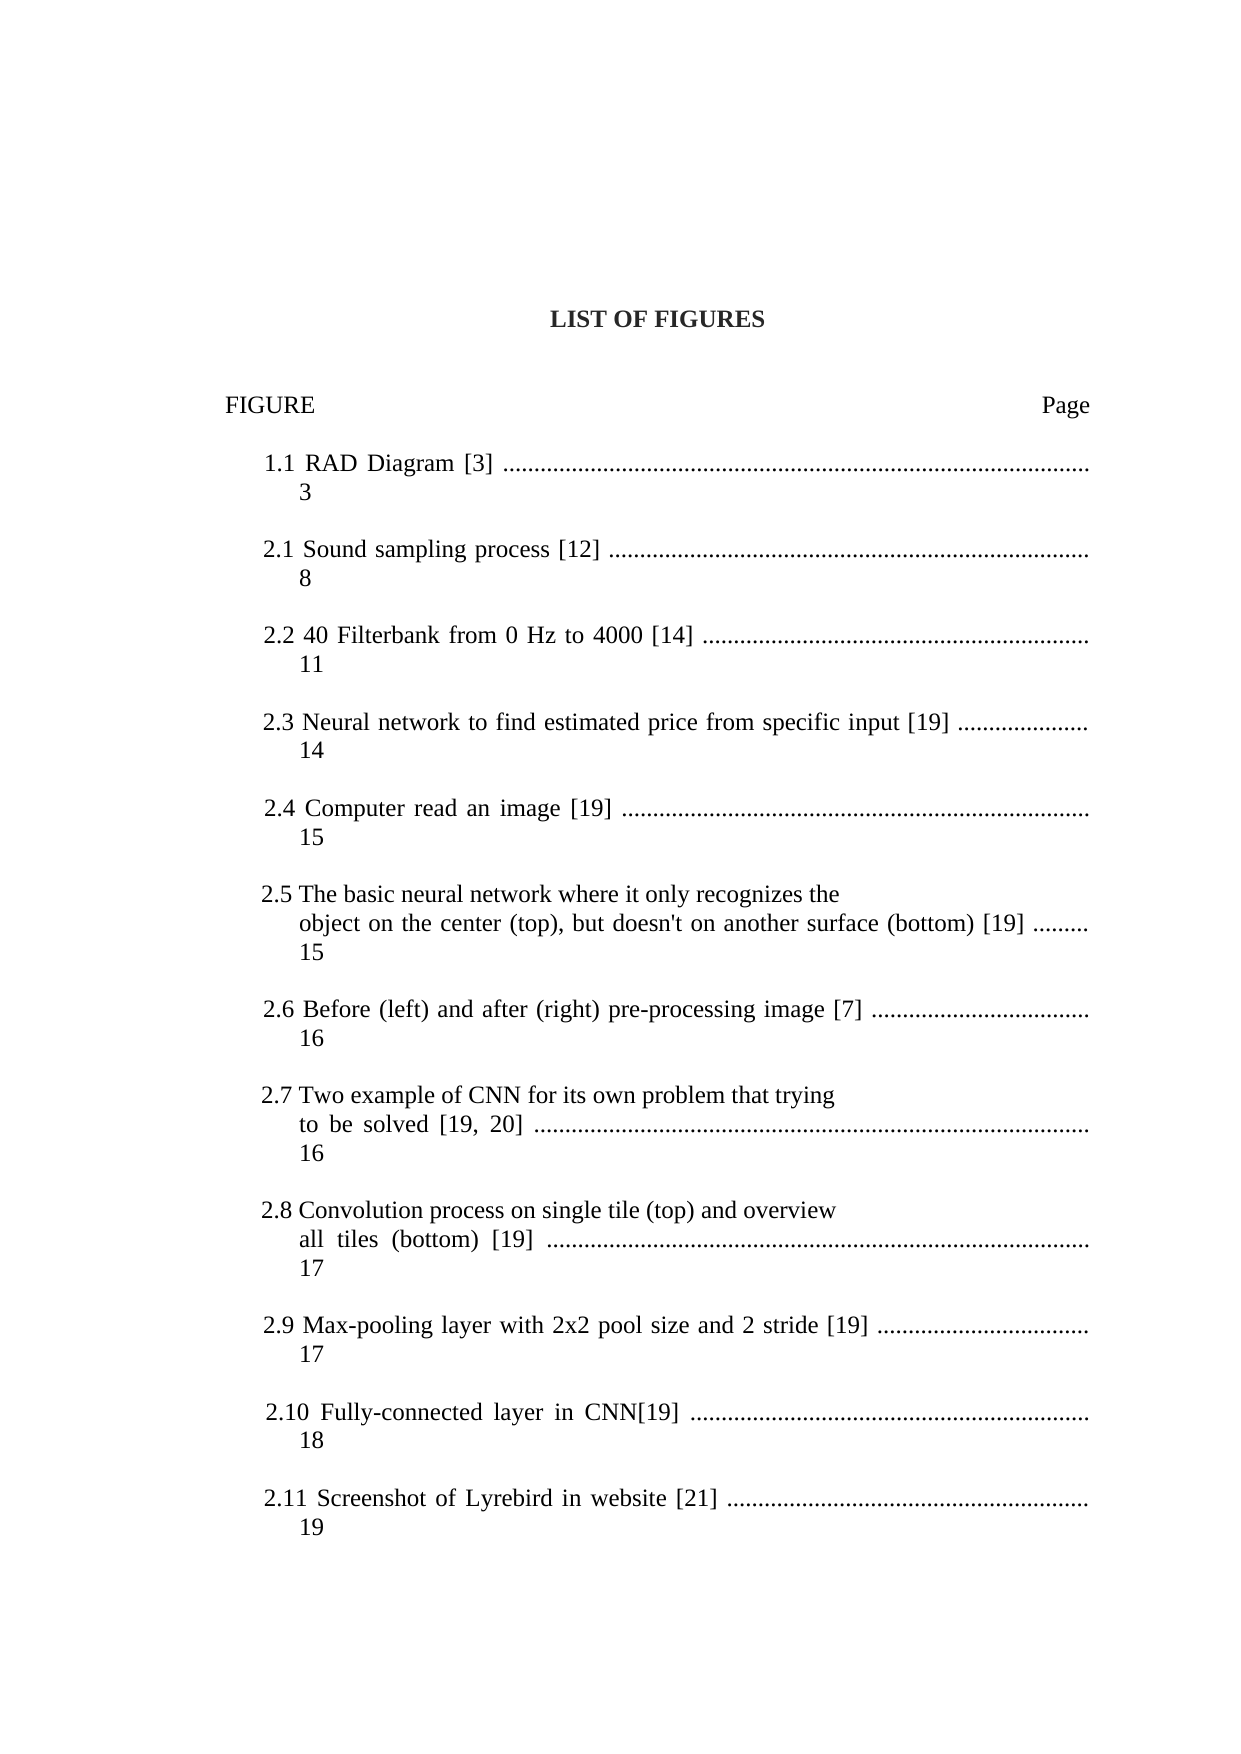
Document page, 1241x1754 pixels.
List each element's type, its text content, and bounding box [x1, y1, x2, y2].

text 2.9 Max-pooling layer with 2x2 pool size and 2 stride [19] .................................. 17 [254, 1310, 1090, 1368]
text 2.1 Sound sampling process [12] ............................................................................. 8 [254, 534, 1090, 592]
text 2.8 Convolution process on single tile (top) and overview [254, 1195, 1090, 1224]
text 2.7 Two example of CNN for its own problem that trying [254, 1080, 1090, 1109]
subtitle LIST OF FIGURES [225, 304, 1090, 333]
text FIGURE Page [225, 390, 1090, 448]
text to be solved [19, 20] ......................................................................................... 16 [299, 1109, 1090, 1167]
text all tiles (bottom) [19] ....................................................................................... 17 [299, 1224, 1090, 1282]
text object on the center (top), but doesn't on another surface (bottom) [19] ......... 15 [299, 908, 1090, 994]
text 2.5 The basic neural network where it only recognizes the [254, 879, 1090, 908]
text 2.3 Neural network to find estimated price from specific input [19] ..................... 14 [254, 707, 1090, 764]
text 2.4 Computer read an image [19] ........................................................................... 15 [254, 793, 1090, 850]
text 1.1 RAD Diagram [3] .............................................................................................. 3 [254, 448, 1090, 505]
text 2.11 Screenshot of Lyrebird in website [21] .......................................................... 19 [254, 1483, 1090, 1540]
text 2.10 Fully-connected layer in CNN[19] ................................................................ 18 [254, 1397, 1090, 1454]
text 2.2 40 Filterbank from 0 Hz to 4000 [14] .............................................................. 11 [254, 620, 1090, 678]
text 2.6 Before (left) and after (right) pre-processing image [7] ................................... 16 [254, 994, 1090, 1052]
